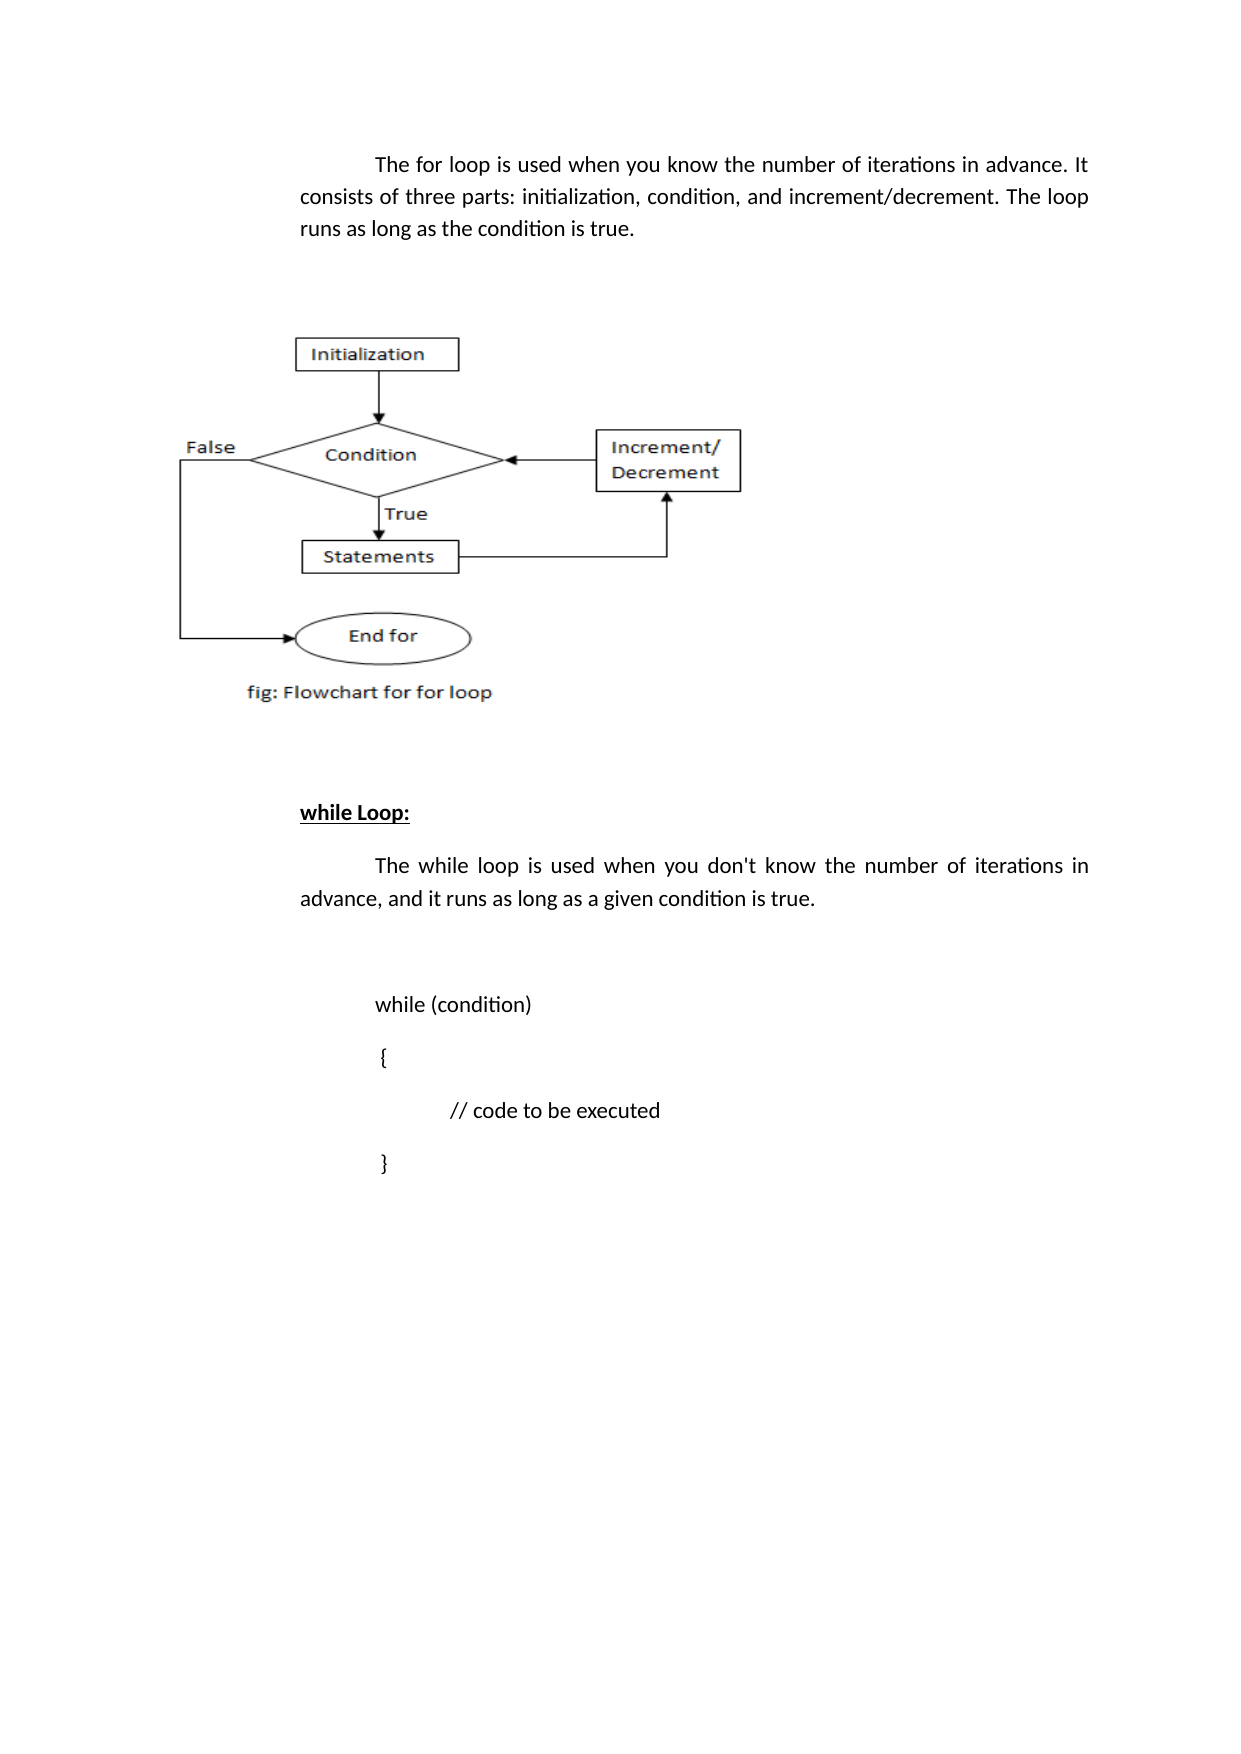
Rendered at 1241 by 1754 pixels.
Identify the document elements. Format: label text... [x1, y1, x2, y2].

text The while loop is used when you don't know the number of iterations in advance, and it runs as long as a given condition is true. [300, 851, 1090, 912]
text // code to be executed [375, 1096, 1090, 1124]
text while (condition) [300, 990, 1090, 1018]
text while Loop: [150, 798, 1090, 826]
text { [300, 1043, 1090, 1071]
text } [375, 1149, 1090, 1177]
text The for loop is used when you know the number of iterations in advance. It consists of three parts: initialization, condition, and increment/decrement. The loop runs as long as the condition is true. [300, 150, 1090, 242]
picture [150, 320, 779, 721]
